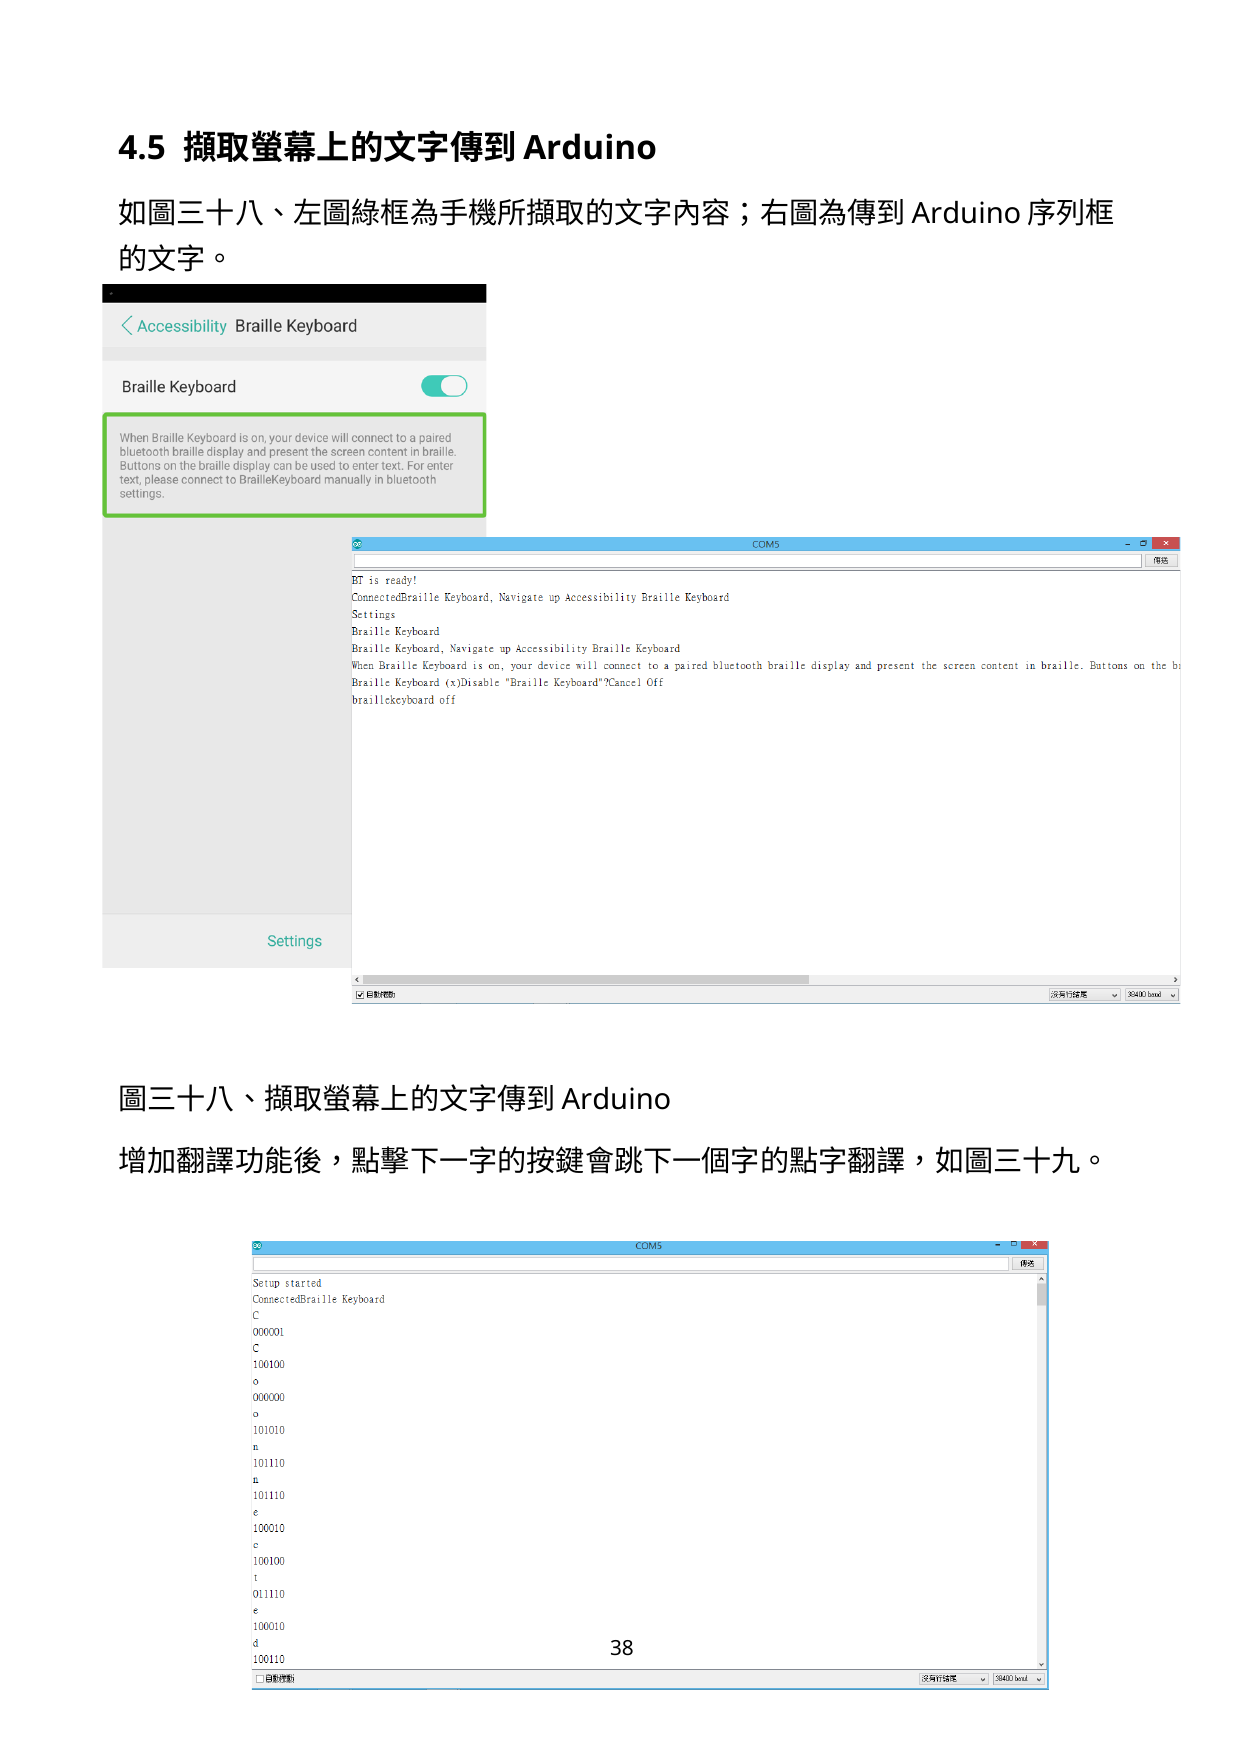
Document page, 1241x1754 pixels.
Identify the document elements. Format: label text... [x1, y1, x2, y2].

picture [251, 1241, 1049, 1690]
text 4.5 擷取螢幕上的文字傳到Arduino [118, 121, 1129, 169]
text 圖三十八、擷取螢幕上的文字傳到Arduino [118, 1075, 1129, 1118]
text 如圖三十八、左圖綠框為手機所擷取的文字內容；右圖為傳到Arduino序列框的文字。 [118, 190, 1129, 278]
picture [102, 284, 1181, 1004]
text 增加翻譯功能後，點擊下一字的按鍵會跳下一個字的點字翻譯，如圖三十九。 [118, 1138, 1129, 1180]
